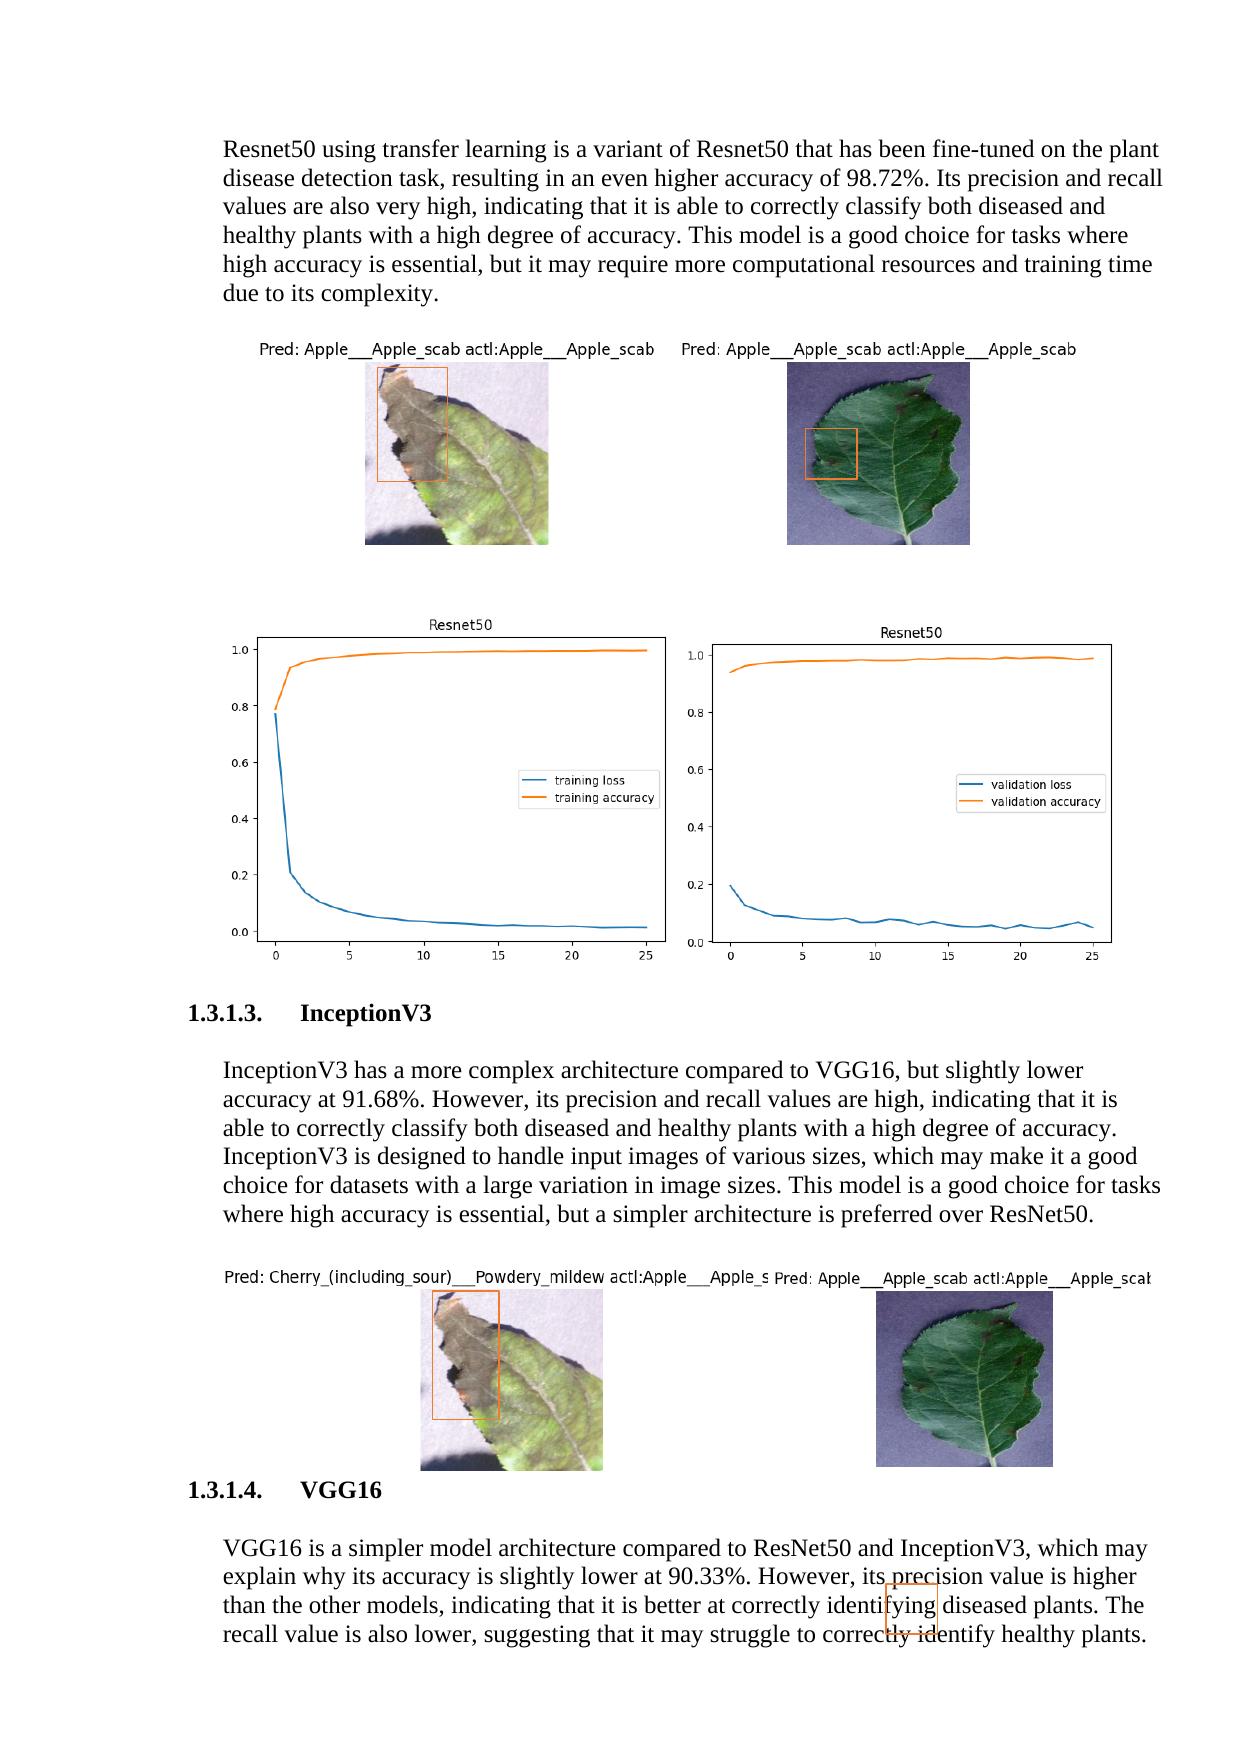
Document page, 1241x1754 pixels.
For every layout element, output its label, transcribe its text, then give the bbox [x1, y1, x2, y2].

picture [774, 1256, 1151, 1476]
picture [678, 618, 1118, 969]
text InceptionV3 has a more complex architecture compared to VGG16, but slightly lower accuracy at 91.68%. However, its precision and recall values are high, indicating that it is able to correctly classify both diseased and healthy plants with a high degree of accuracy. InceptionV3 is designed to handle input images of various sizes, which may make it a good choice for datasets with a large variation in image sizes. This model is a good choice for tasks where high accuracy is essential, but a simpler architecture is preferred over ResNet50. [223, 1055, 1165, 1228]
list InceptionV3 [187, 998, 1165, 1026]
picture [222, 335, 1079, 554]
text Resnet50 using transfer learning is a variant of Resnet50 that has been fine-tuned on the plant disease detection task, resulting in an even higher accuracy of 98.72%. Its precision and recall values are also very high, indicating that it is able to correctly classify both diseased and healthy plants with a high degree of accuracy. This model is a good choice for tasks where high accuracy is essential, but it may require more computational resources and training time due to its complexity. [223, 134, 1165, 306]
list VGG16 [187, 1475, 1165, 1504]
picture [222, 611, 672, 969]
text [223, 1533, 1165, 1648]
picture [222, 1260, 768, 1476]
